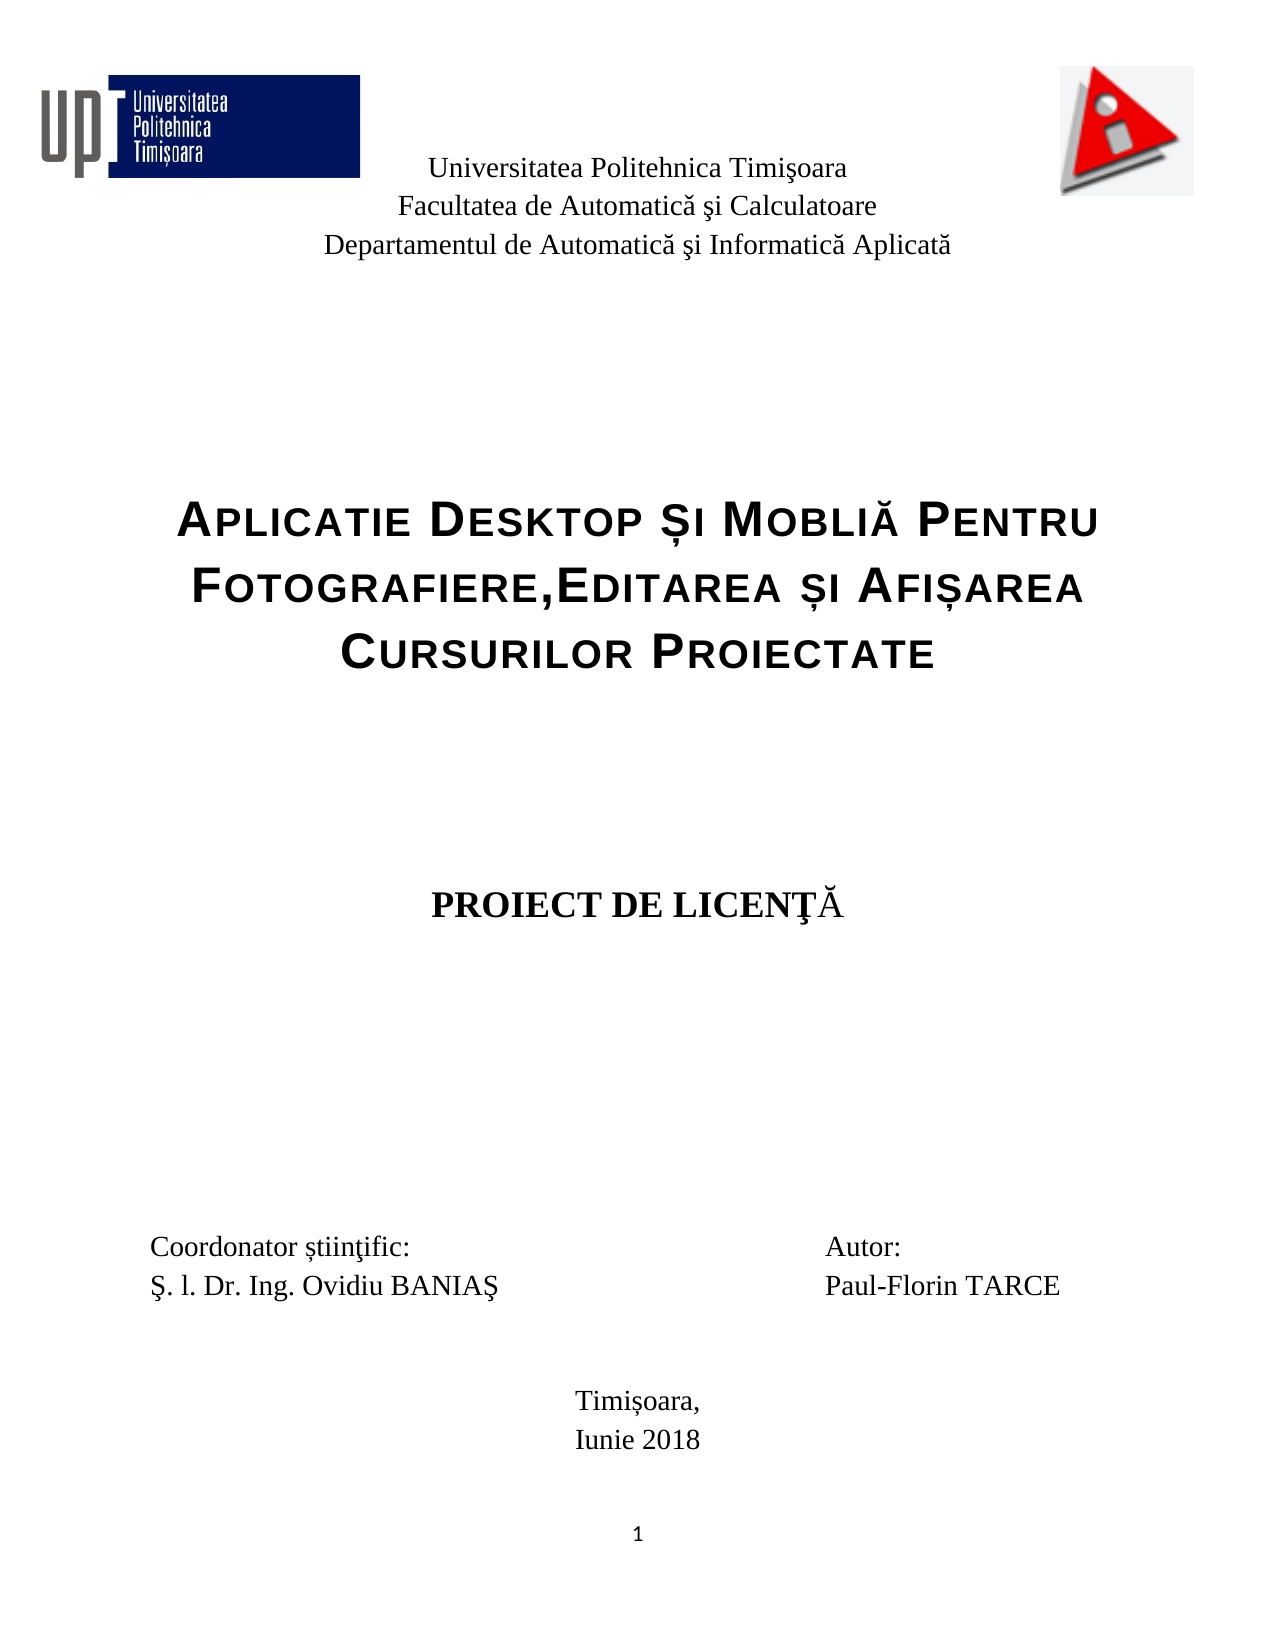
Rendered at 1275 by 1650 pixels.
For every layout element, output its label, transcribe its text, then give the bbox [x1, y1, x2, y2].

text Iunie 2018 [150, 1422, 1125, 1456]
text Universitatea Politehnica Timişoara [150, 150, 1060, 183]
text Ş. l. Dr. Ing. Ovidiu BANIAŞ Paul-Florin TARCE [150, 1268, 1125, 1301]
text PROIECT DE LICENŢĂ [150, 882, 1125, 925]
text Coordonator știinţific: Autor: [150, 1229, 1125, 1263]
picture [1060, 66, 1195, 196]
picture [41, 75, 361, 178]
text Timișoara, [150, 1383, 1125, 1417]
text Aplicatie Desktop Și Mobliă Pentru Fotografiere,Editarea și Afișarea Cursurilor Proiectate [150, 489, 1125, 679]
text Facultatea de Automaticǎ şi Calculatoare [150, 188, 1125, 222]
text Departamentul de Automatică şi Informatică Aplicată [150, 227, 1125, 261]
